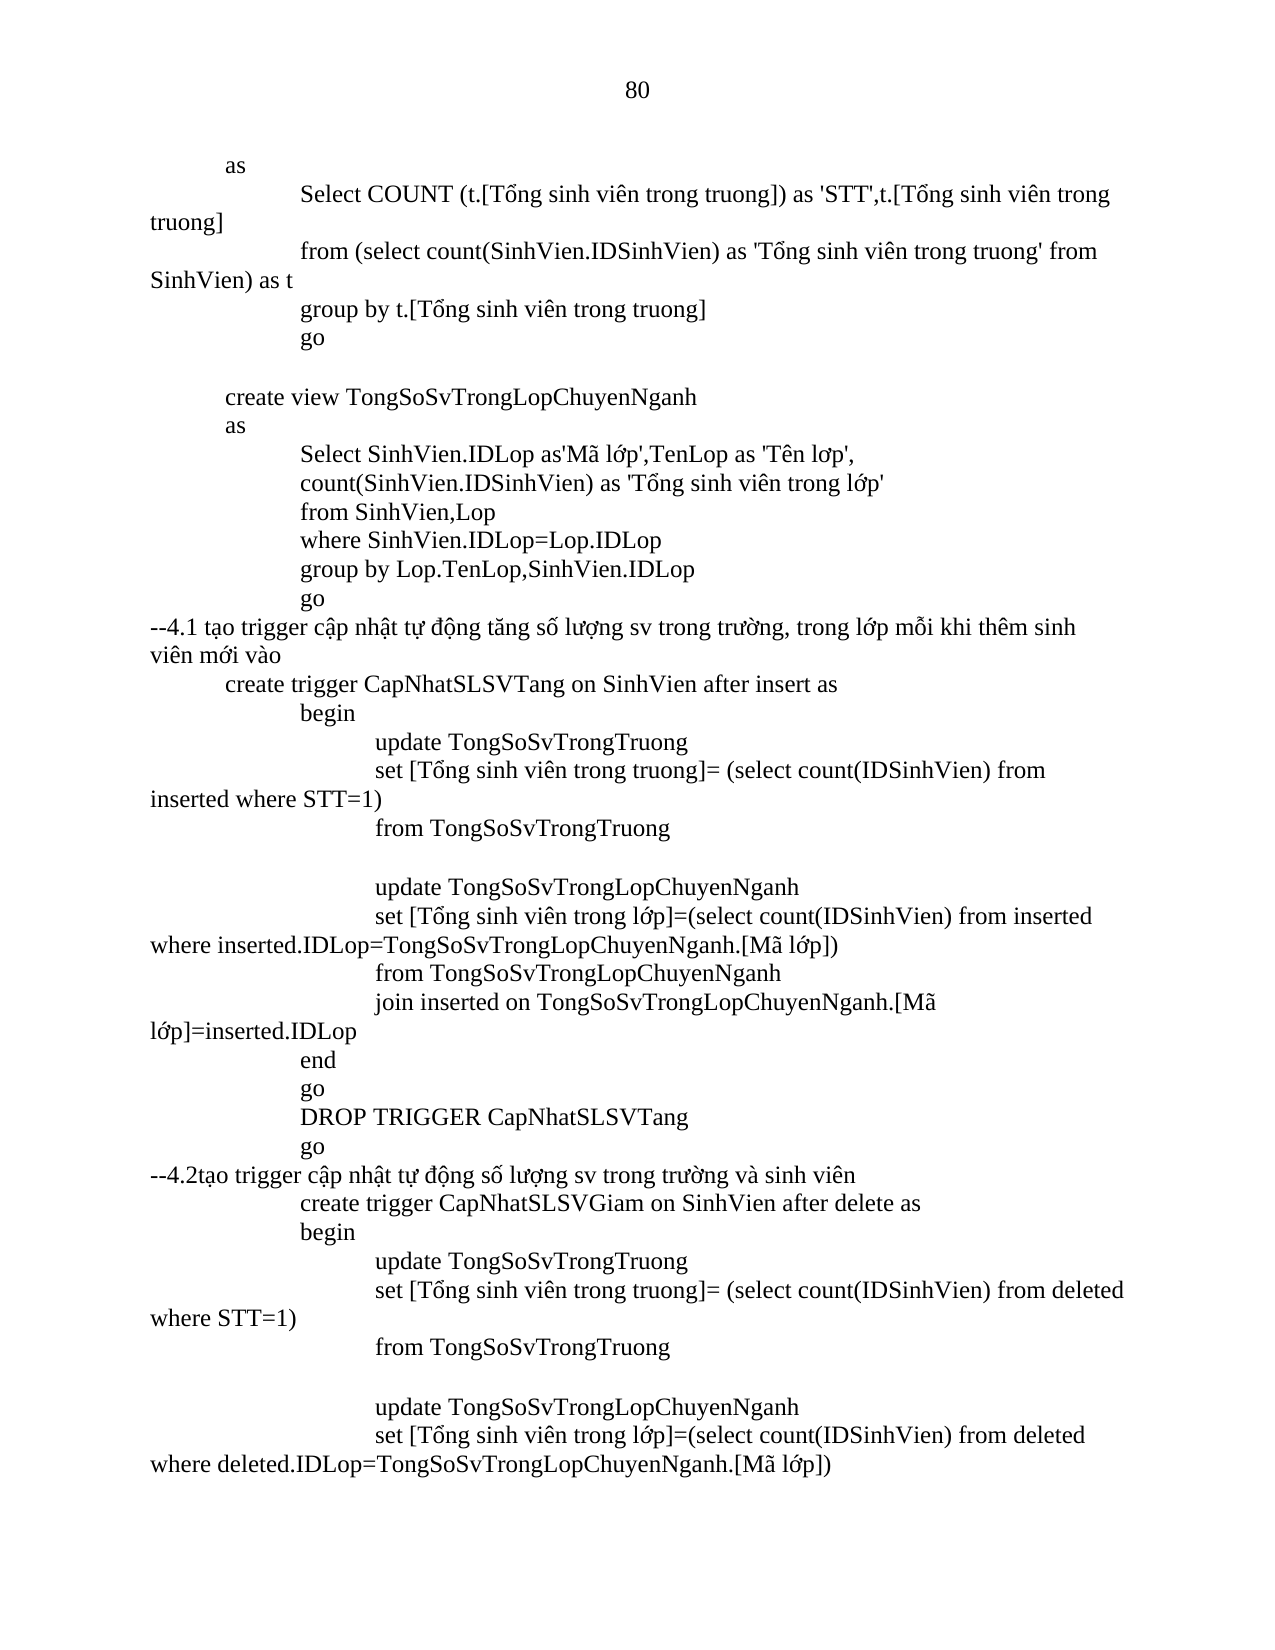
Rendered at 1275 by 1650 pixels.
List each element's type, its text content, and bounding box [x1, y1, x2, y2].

text begin [150, 698, 1125, 727]
text update TongSoSvTrongTruong [150, 1246, 1125, 1275]
text create trigger CapNhatSLSVTang on SinhVien after insert as [150, 669, 1125, 698]
text end [150, 1045, 1125, 1073]
text --4.2tạo trigger cập nhật tự động số lượng sv trong trường và sinh viên [150, 1160, 1125, 1188]
text set [Tổng sinh viên trong lớp]=(select count(IDSinhVien) from inserted where inserted.IDLop=TongSoSvTrongLopChuyenNganh.[Mã lớp]) [150, 901, 1125, 958]
text update TongSoSvTrongLopChuyenNganh [150, 1392, 1125, 1420]
text from TongSoSvTrongTruong [150, 813, 1125, 842]
text create trigger CapNhatSLSVGiam on SinhVien after delete as [150, 1188, 1125, 1217]
text where SinhVien.IDLop=Lop.IDLop [150, 526, 1125, 554]
text join inserted on TongSoSvTrongLopChuyenNganh.[Mã lớp]=inserted.IDLop [150, 987, 1125, 1045]
text Select SinhVien.IDLop as'Mã lớp',TenLop as 'Tên lơp', [150, 439, 1125, 468]
text from SinhVien,Lop [150, 497, 1125, 526]
text create view TongSoSvTrongLopChuyenNganh [150, 382, 1125, 411]
text set [Tổng sinh viên trong truong]= (select count(IDSinhVien) from deleted where STT=1) [150, 1275, 1125, 1332]
text go [150, 322, 1125, 351]
text set [Tổng sinh viên trong truong]= (select count(IDSinhVien) from inserted where STT=1) [150, 756, 1125, 813]
text begin [150, 1217, 1125, 1246]
text update TongSoSvTrongLopChuyenNganh [150, 872, 1125, 901]
text set [Tổng sinh viên trong lớp]=(select count(IDSinhVien) from deleted where deleted.IDLop=TongSoSvTrongLopChuyenNganh.[Mã lớp]) [150, 1420, 1125, 1478]
text group by Lop.TenLop,SinhVien.IDLop [150, 554, 1125, 583]
text as [150, 411, 1125, 439]
text DROP TRIGGER CapNhatSLSVTang [150, 1102, 1125, 1131]
text from (select count(SinhVien.IDSinhVien) as 'Tổng sinh viên trong truong' from SinhVien) as t [150, 236, 1125, 294]
text update TongSoSvTrongTruong [150, 727, 1125, 756]
text count(SinhVien.IDSinhVien) as 'Tổng sinh viên trong lớp' [150, 468, 1125, 497]
text go [150, 1131, 1125, 1160]
text group by t.[Tổng sinh viên trong truong] [150, 294, 1125, 322]
text from TongSoSvTrongLopChuyenNganh [150, 958, 1125, 987]
text go [150, 583, 1125, 612]
text from TongSoSvTrongTruong [150, 1332, 1125, 1361]
text --4.1 tạo trigger cập nhật tự động tăng số lượng sv trong trường, trong lớp mỗi khi thêm sinh viên mới vào [150, 612, 1125, 669]
text Select COUNT (t.[Tổng sinh viên trong truong]) as 'STT',t.[Tổng sinh viên trong truong] [150, 179, 1125, 236]
text as [150, 150, 1125, 179]
text go [150, 1073, 1125, 1102]
